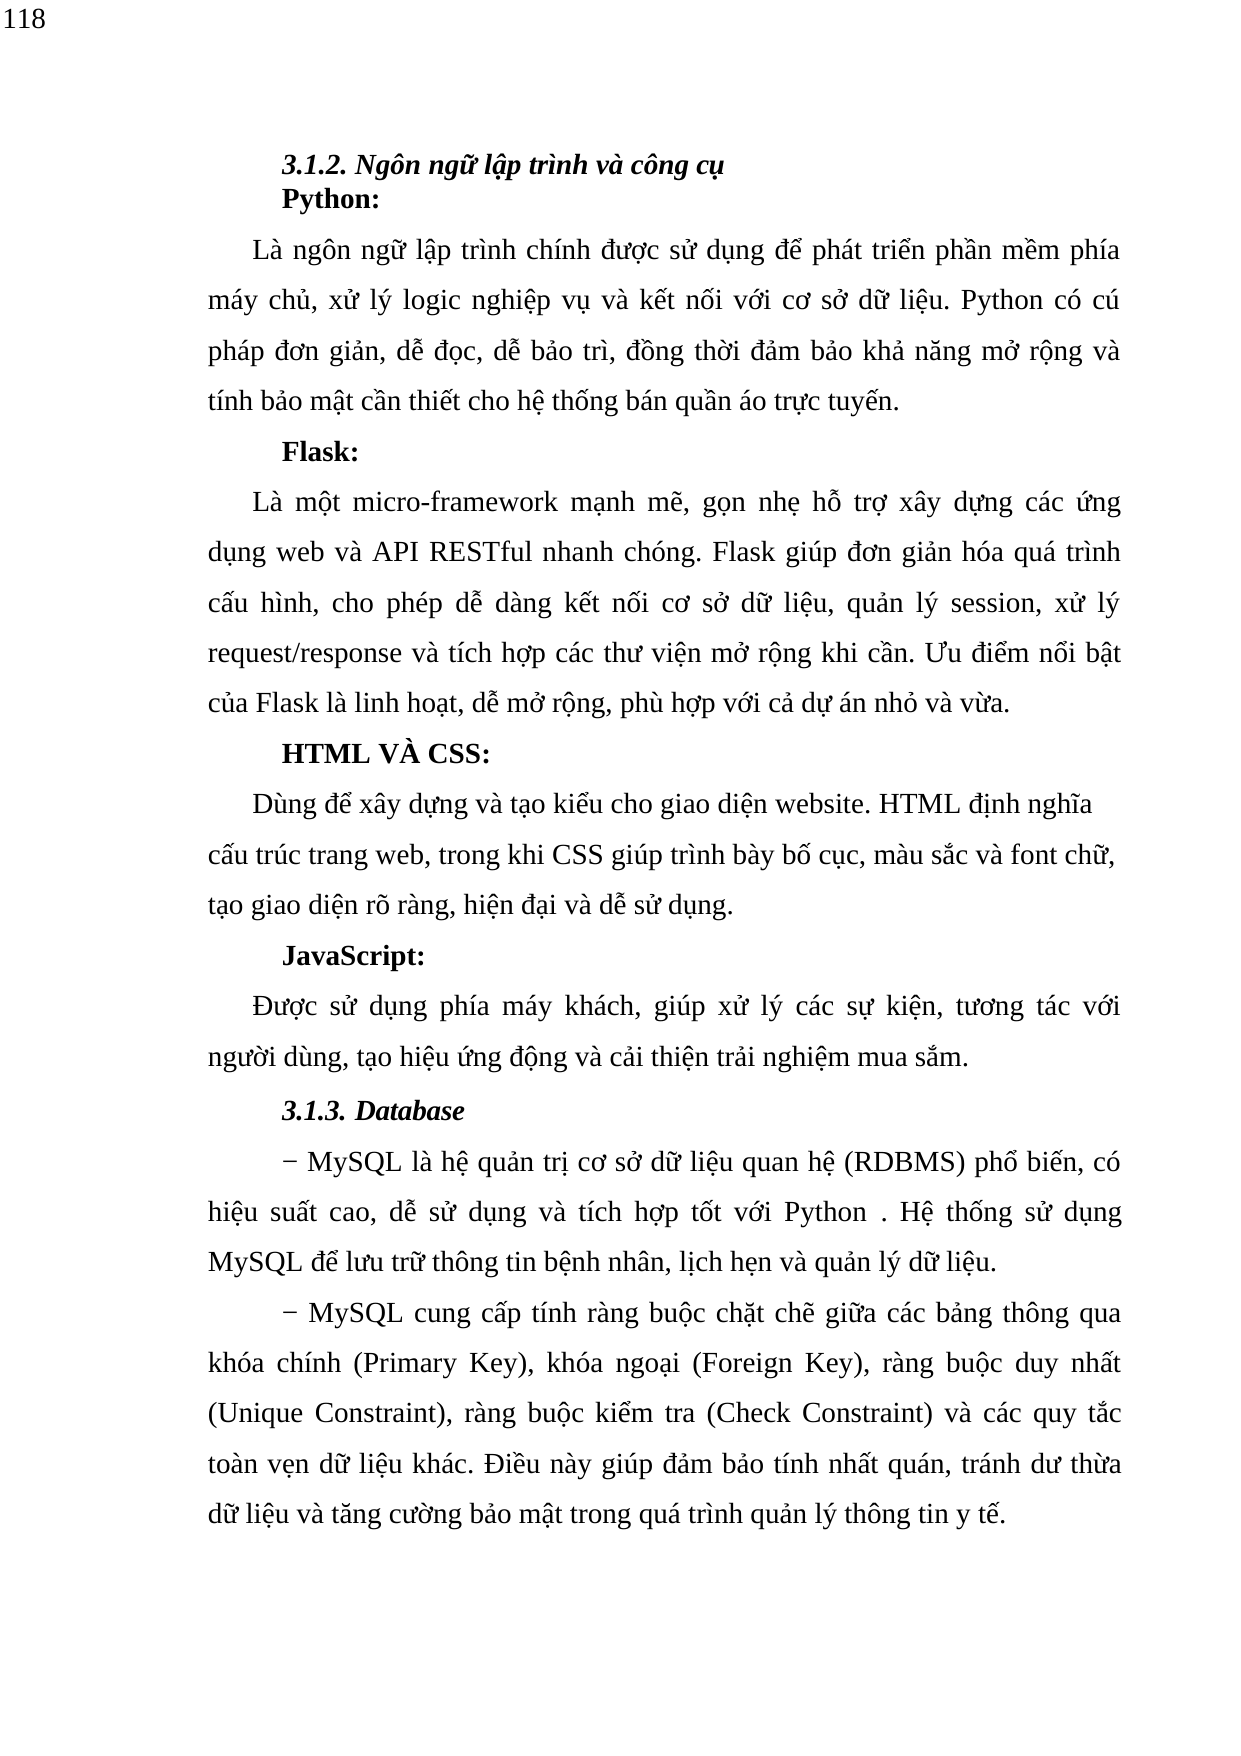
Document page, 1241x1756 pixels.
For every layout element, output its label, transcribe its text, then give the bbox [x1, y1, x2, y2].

subtitle Database [282, 1093, 1137, 1127]
text Python: Là ngôn ngữ lập trình chính được sử dụng để phát triển phần mềm phía máy chủ, xử lý logic nghiệp vụ và kết nối với cơ sở dữ liệu. Python có cú pháp đơn giản, dễ đọc, dễ bảo trì, đồng thời đảm bảo khả năng mở rộng và tính bảo mật cần thiết cho hệ thống bán quần áo trực tuyến. [208, 182, 1122, 416]
text − MySQL là hệ quản trị cơ sở dữ liệu quan hệ (RDBMS) phổ biến, có hiệu suất cao, dễ sử dụng và tích hợp tốt với Python . Hệ thống sử dụng MySQL để lưu trữ thông tin bệnh nhân, lịch hẹn và quản lý dữ liệu. [208, 1144, 1123, 1278]
text − MySQL cung cấp tính ràng buộc chặt chẽ giữa các bảng thông qua khóa chính (Primary Key), khóa ngoại (Foreign Key), ràng buộc duy nhất (Unique Constraint), ràng buộc kiểm tra (Check Constraint) và các quy tắc toàn vẹn dữ liệu khác. Điều này giúp đảm bảo tính nhất quán, tránh dư thừa dữ liệu và tăng cường bảo mật trong quá trình quản lý thông tin y tế. [208, 1295, 1122, 1530]
text JavaScript: Được sử dụng phía máy khách, giúp xử lý các sự kiện, tương tác với người dùng, tạo hiệu ứng động và cải thiện trải nghiệm mua sắm. [208, 938, 1122, 1072]
text HTML VÀ CSS: Dùng để xây dựng và tạo kiểu cho giao diện website. HTML định nghĩa cấu trúc trang web, trong khi CSS giúp trình bày bố cục, màu sắc và font chữ, tạo giao diện rõ ràng, hiện đại và dễ sử dụng. [208, 736, 1122, 921]
subtitle Ngôn ngữ lập trình và công cụ [282, 147, 1137, 181]
text Flask: Là một micro-framework mạnh mẽ, gọn nhẹ hỗ trợ xây dựng các ứng dụng web và API RESTful nhanh chóng. Flask giúp đơn giản hóa quá trình cấu hình, cho phép dễ dàng kết nối cơ sở dữ liệu, quản lý session, xử lý request/response và tích hợp các thư viện mở rộng khi cần. Ưu điểm nổi bật của Flask là linh hoạt, dễ mở rộng, phù hợp với cả dự án nhỏ và vừa. [208, 434, 1122, 719]
